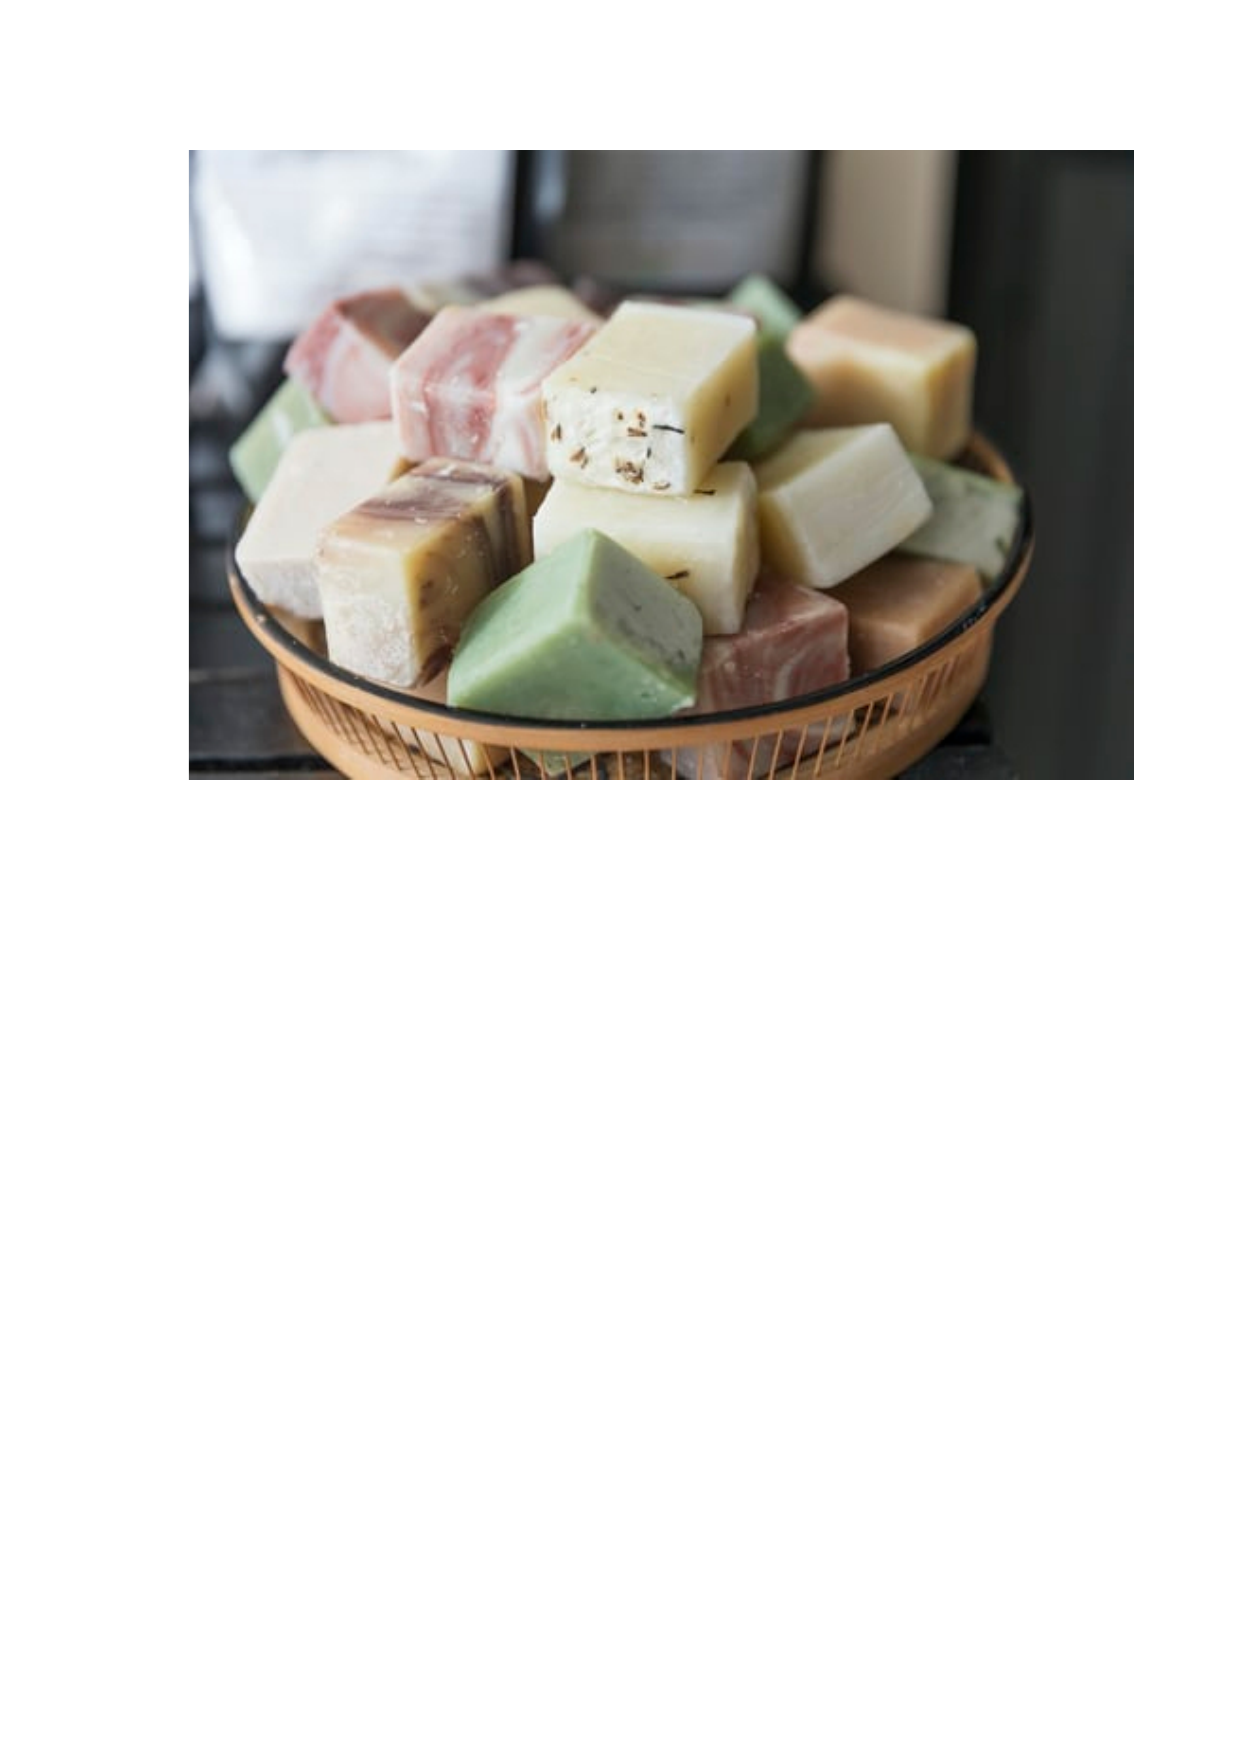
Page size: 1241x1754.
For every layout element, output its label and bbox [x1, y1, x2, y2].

picture [188, 150, 1134, 780]
